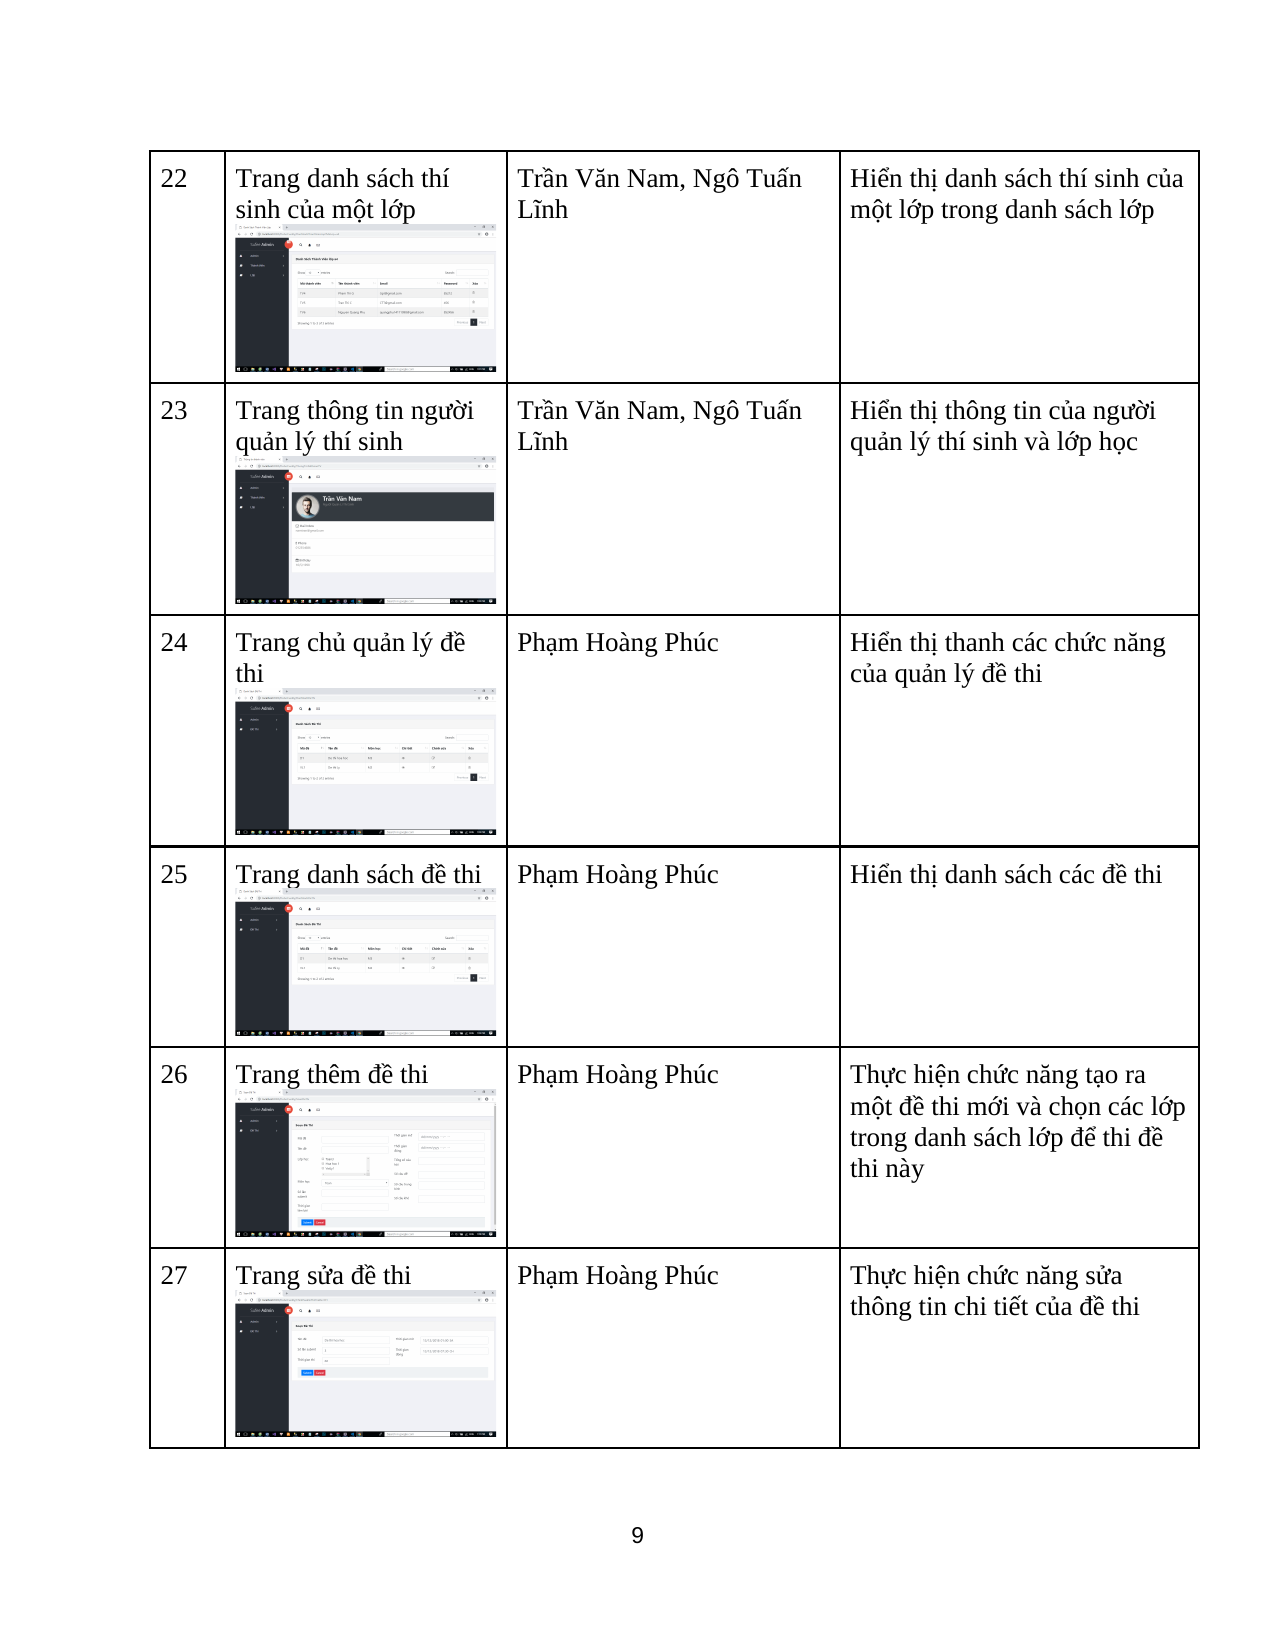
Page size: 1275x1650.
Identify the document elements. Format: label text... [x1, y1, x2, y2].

table_cell Phạm Hoàng Phúc [508, 848, 839, 1046]
table_cell Thực hiện chức năng tạo ra một đề thi mới và chọn các lớp trong danh sách lớp để thi đề thi này [841, 1048, 1198, 1247]
picture [235, 456, 497, 604]
table_cell 23 [151, 384, 224, 613]
table_cell 27 [151, 1249, 224, 1447]
table_cell Phạm Hoàng Phúc [508, 616, 839, 845]
table_cell Trang sửa đề thi [226, 1249, 506, 1447]
table_cell 22 [151, 152, 224, 382]
table_cell Trang danh sách đề thi [226, 848, 506, 1046]
table_cell Hiển thị thanh các chức năng của quản lý đề thi [841, 616, 1198, 845]
table_cell 25 [151, 848, 224, 1046]
picture [235, 888, 497, 1036]
table_cell Phạm Hoàng Phúc [508, 1048, 839, 1247]
table_cell Hiển thị danh sách thí sinh của một lớp trong danh sách lớp [841, 152, 1198, 382]
table_cell Hiển thị thông tin của người quản lý thí sinh và lớp học [841, 384, 1198, 613]
picture [235, 1290, 497, 1437]
table_cell Trần Văn Nam, Ngô Tuấn Lĩnh [508, 384, 839, 613]
table_cell 26 [151, 1048, 224, 1247]
table_cell Hiển thị danh sách các đề thi [841, 848, 1198, 1046]
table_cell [508, 152, 839, 382]
table_cell Thực hiện chức năng sửa thông tin chi tiết của đề thi [841, 1249, 1198, 1447]
table_cell Phạm Hoàng Phúc [508, 1249, 839, 1447]
table_cell 24 [151, 616, 224, 845]
table_cell Trang chủ quản lý đề thi [226, 616, 506, 845]
picture [235, 688, 497, 835]
table_cell Trang thông tin người quản lý thí sinh [226, 384, 506, 613]
table_cell Trang thêm đề thi [226, 1048, 506, 1247]
table_cell Trang danh sách thí sinh của một lớp [226, 152, 506, 382]
picture [235, 1089, 497, 1237]
picture [235, 224, 497, 372]
